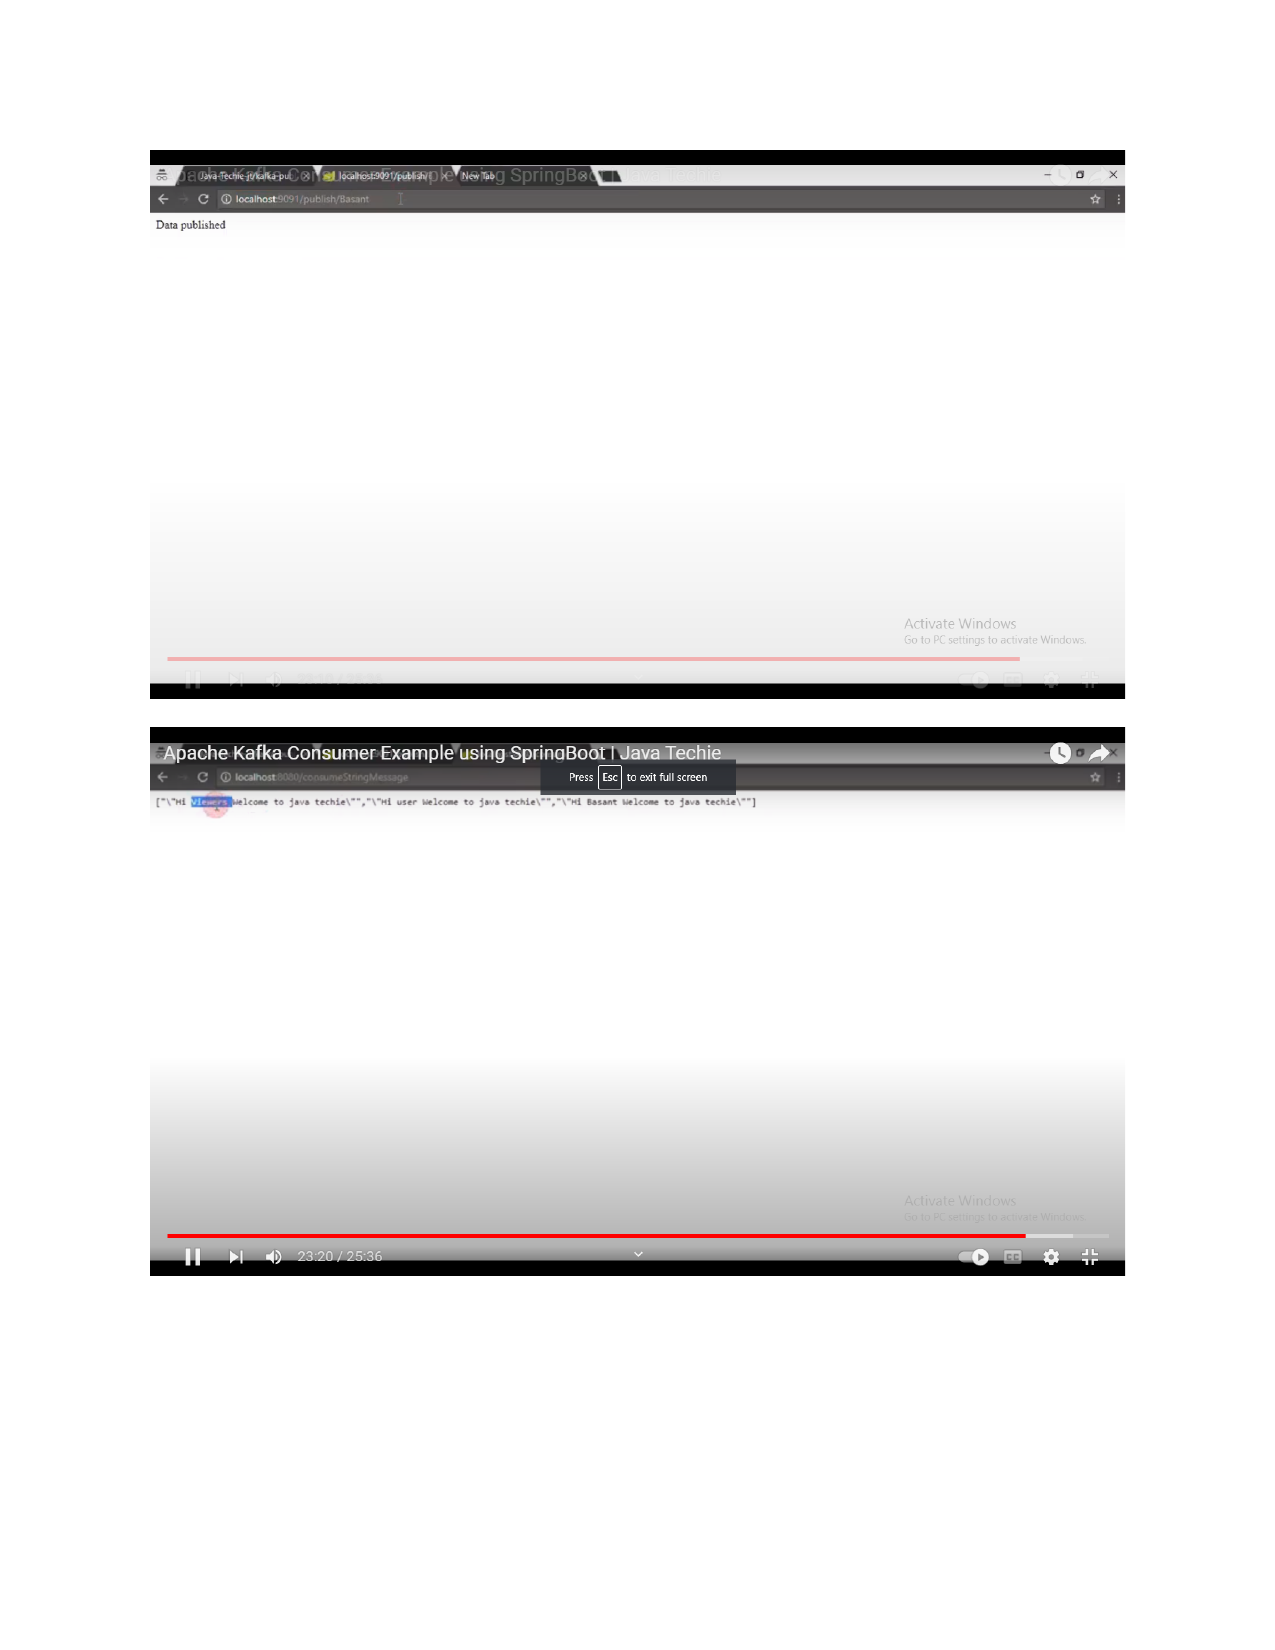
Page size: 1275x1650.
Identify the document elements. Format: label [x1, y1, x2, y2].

picture [150, 150, 1125, 699]
picture [150, 727, 1125, 1276]
